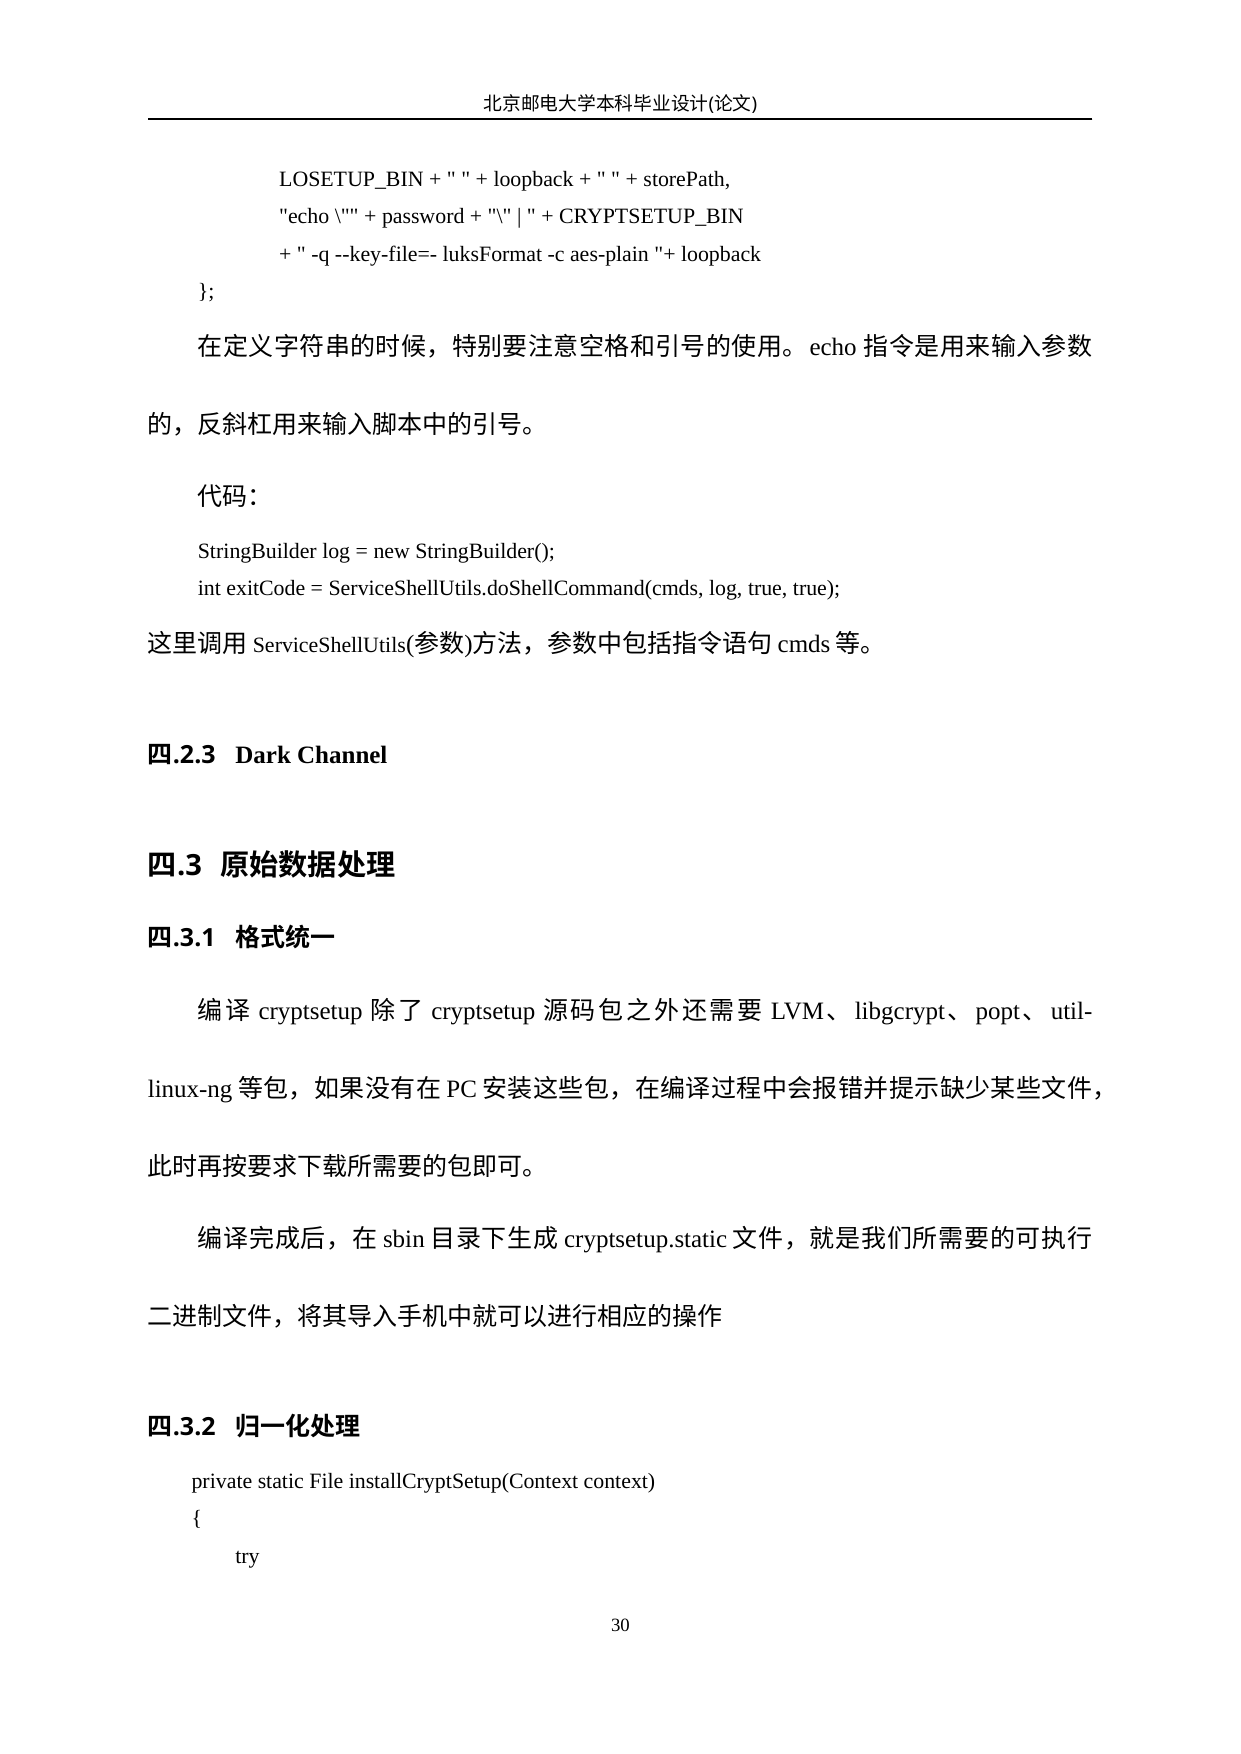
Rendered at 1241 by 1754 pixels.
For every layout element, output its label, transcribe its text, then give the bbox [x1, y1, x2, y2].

text private static File installCryptSetup(Context context) [148, 1464, 1092, 1497]
text int exitCode = ServiceShellUtils.doShellCommand(cmds, log, true, true); [148, 572, 1092, 604]
text 编译cryptsetup除了cryptsetup源码包之外还需要LVM、libgcrypt、popt、util-linux-ng等包，如果没有在PC安装这些包，在编译过程中会报错并提示缺少某些文件，此时再按要求下载所需要的包即可。 [148, 976, 1092, 1197]
text 在定义字符串的时候，特别要注意空格和引号的使用。echo 指令是用来输入参数的，反斜杠用来输入脚本中的引号。 [148, 312, 1092, 455]
text Dark Channel [148, 720, 1092, 785]
text 编译完成后，在sbin目录下生成cryptsetup.static文件，就是我们所需要的可执行二进制文件，将其导入手机中就可以进行相应的操作 [148, 1204, 1092, 1347]
text "echo \"" + password + "\" | " + CRYPTSETUP_BIN [148, 199, 1092, 232]
text 格式统一 [148, 903, 1092, 968]
text 代码： [148, 462, 1092, 527]
text + " -q --key-file=- luksFormat -c aes-plain "+ loopback [148, 237, 1092, 269]
text 原始数据处理 [148, 830, 1092, 895]
text StringBuilder log = new StringBuilder(); [148, 534, 1092, 567]
text { [148, 1502, 1092, 1534]
text LOSETUP_BIN + " " + loopback + " " + storePath, [148, 162, 1092, 194]
text }; [148, 274, 1092, 307]
text 归一化处理 [148, 1392, 1092, 1457]
text try [148, 1539, 1092, 1572]
text 这里调用ServiceShellUtils(参数)方法，参数中包括指令语句cmds等。 [148, 609, 1092, 674]
